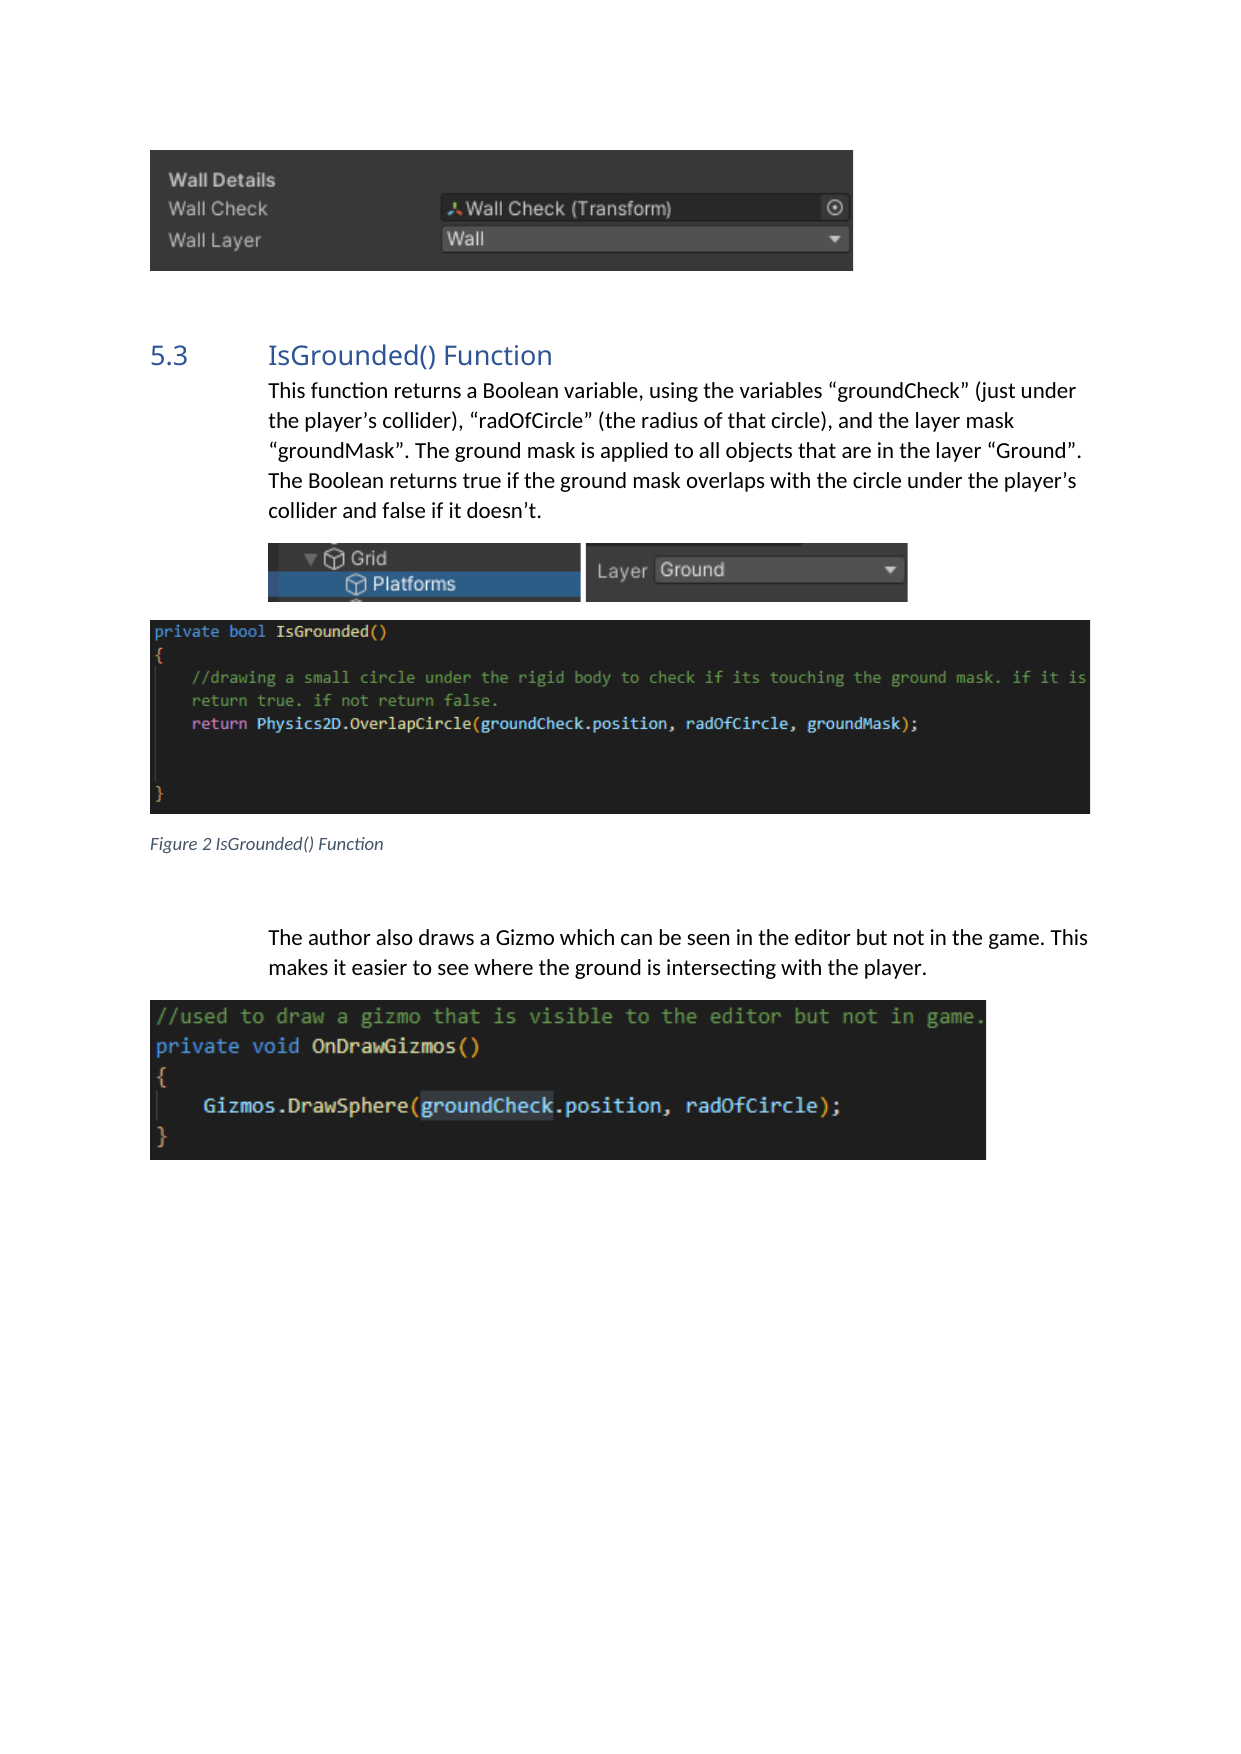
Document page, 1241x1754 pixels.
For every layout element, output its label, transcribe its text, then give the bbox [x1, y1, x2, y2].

picture [585, 543, 908, 602]
picture [268, 543, 581, 602]
picture [150, 1000, 987, 1160]
text The author also draws a Gizmo which can be seen in the editor but not in the game. This makes it easier to see where the ground is intersecting with the player. [268, 923, 1090, 981]
text This function returns a Boolean variable, using the variables “groundCheck” (just under the player’s collider), “radOfCircle” (the radius of that circle), and the layer mask “groundMask”. The ground mask is applied to all objects that are in the layer “Ground”. The Boolean returns true if the ground mask overlaps with the circle under the player’s collider and false if it doesn’t. [268, 376, 1090, 525]
picture [150, 620, 1091, 814]
subtitle 5.3 IsGrounded() Function [150, 336, 1090, 373]
picture [150, 150, 854, 271]
